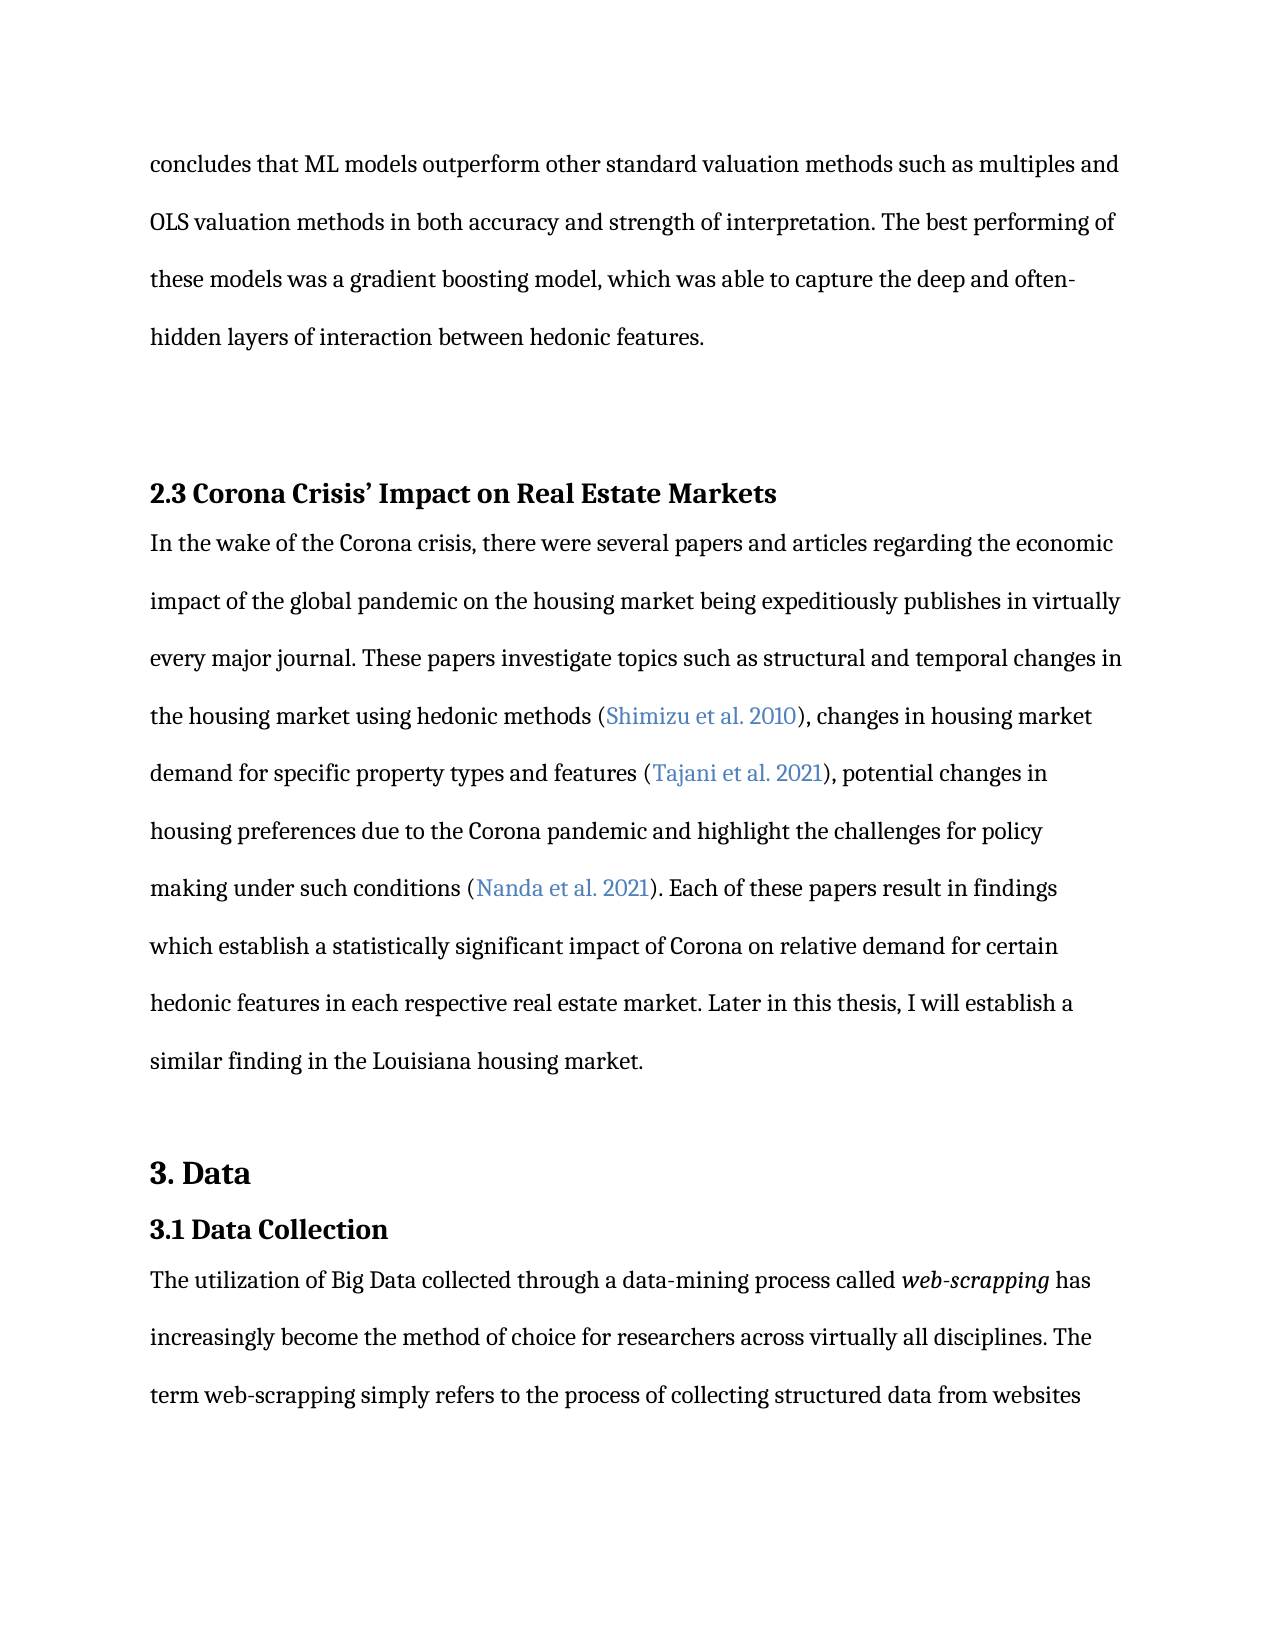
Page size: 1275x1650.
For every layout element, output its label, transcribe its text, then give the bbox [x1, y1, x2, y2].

subtitle 3. Data [150, 1154, 1125, 1193]
text In the wake of the Corona crisis, there were several papers and articles regarding the economic impact of the global pandemic on the housing market being expeditiously publishes in virtually every major journal. These papers investigate topics such as structural and temporal changes in the housing market using hedonic methods (Shimizu et al. 2010), changes in housing market demand for specific property types and features (Tajani et al. 2021), potential changes in housing preferences due to the Corona pandemic and highlight the challenges for policy making under such conditions (Nanda et al. 2021). Each of these papers result in findings which establish a statistically significant impact of Corona on relative demand for certain hedonic features in each respective real estate market. Later in this thesis, I will establish a similar finding in the Louisiana housing market. [150, 529, 1125, 1076]
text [150, 150, 1125, 351]
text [150, 1266, 1125, 1409]
subtitle 3.1 Data Collection [150, 1213, 1125, 1247]
subtitle 2.3 Corona Crisis’ Impact on Real Estate Markets [150, 477, 1125, 511]
